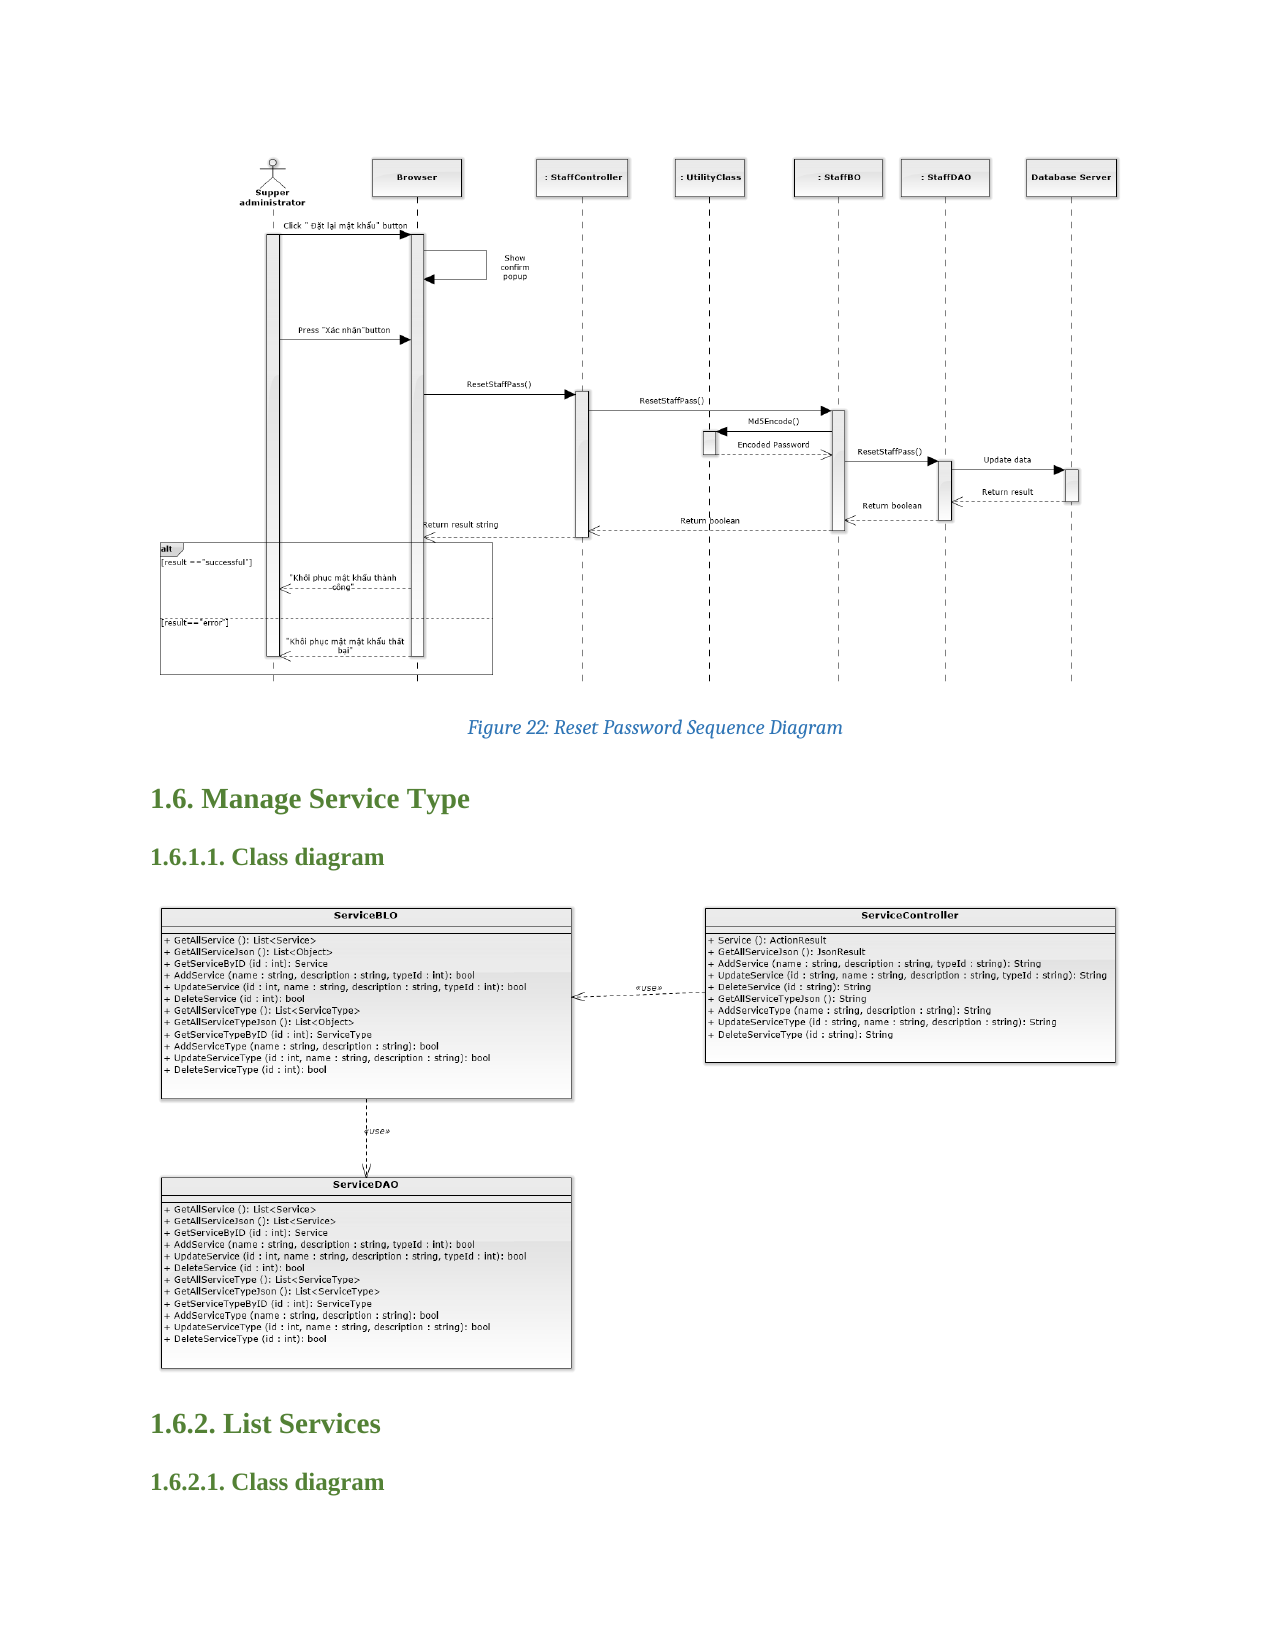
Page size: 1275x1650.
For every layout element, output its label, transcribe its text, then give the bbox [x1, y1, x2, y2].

picture [150, 897, 1125, 1379]
subtitle Manage Service Type [150, 781, 1125, 814]
subtitle Class diagram [150, 842, 1125, 871]
picture [150, 150, 1125, 697]
subtitle List Services [150, 1406, 1125, 1439]
subtitle Class diagram [150, 1467, 1125, 1496]
